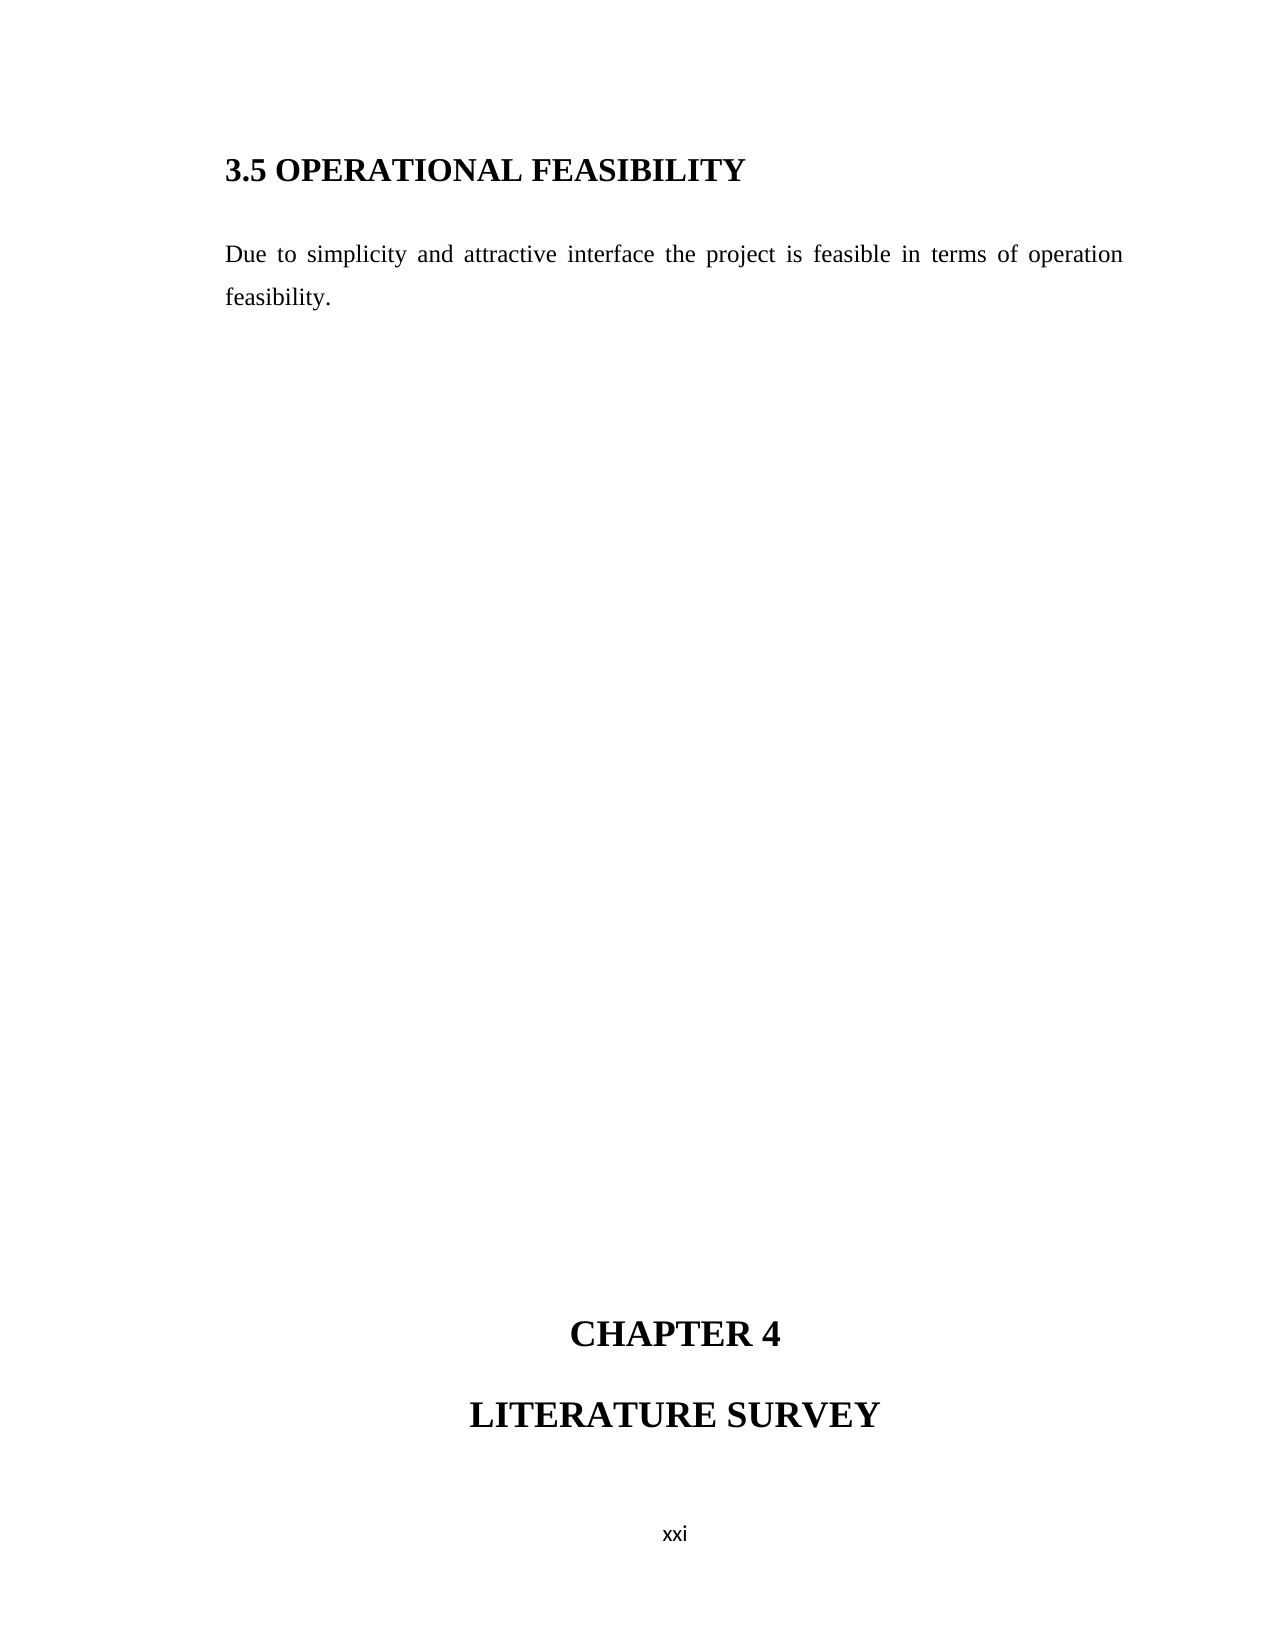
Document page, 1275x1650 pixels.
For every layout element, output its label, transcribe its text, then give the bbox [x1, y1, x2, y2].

text 3.5 OPERATIONAL FEASIBILITY [225, 150, 1125, 188]
text LITERATURE SURVEY [225, 1392, 1125, 1435]
text Due to simplicity and attractive interface the project is feasible in terms of operation feasibility. [225, 239, 1125, 311]
text CHAPTER 4 [225, 1311, 1125, 1354]
